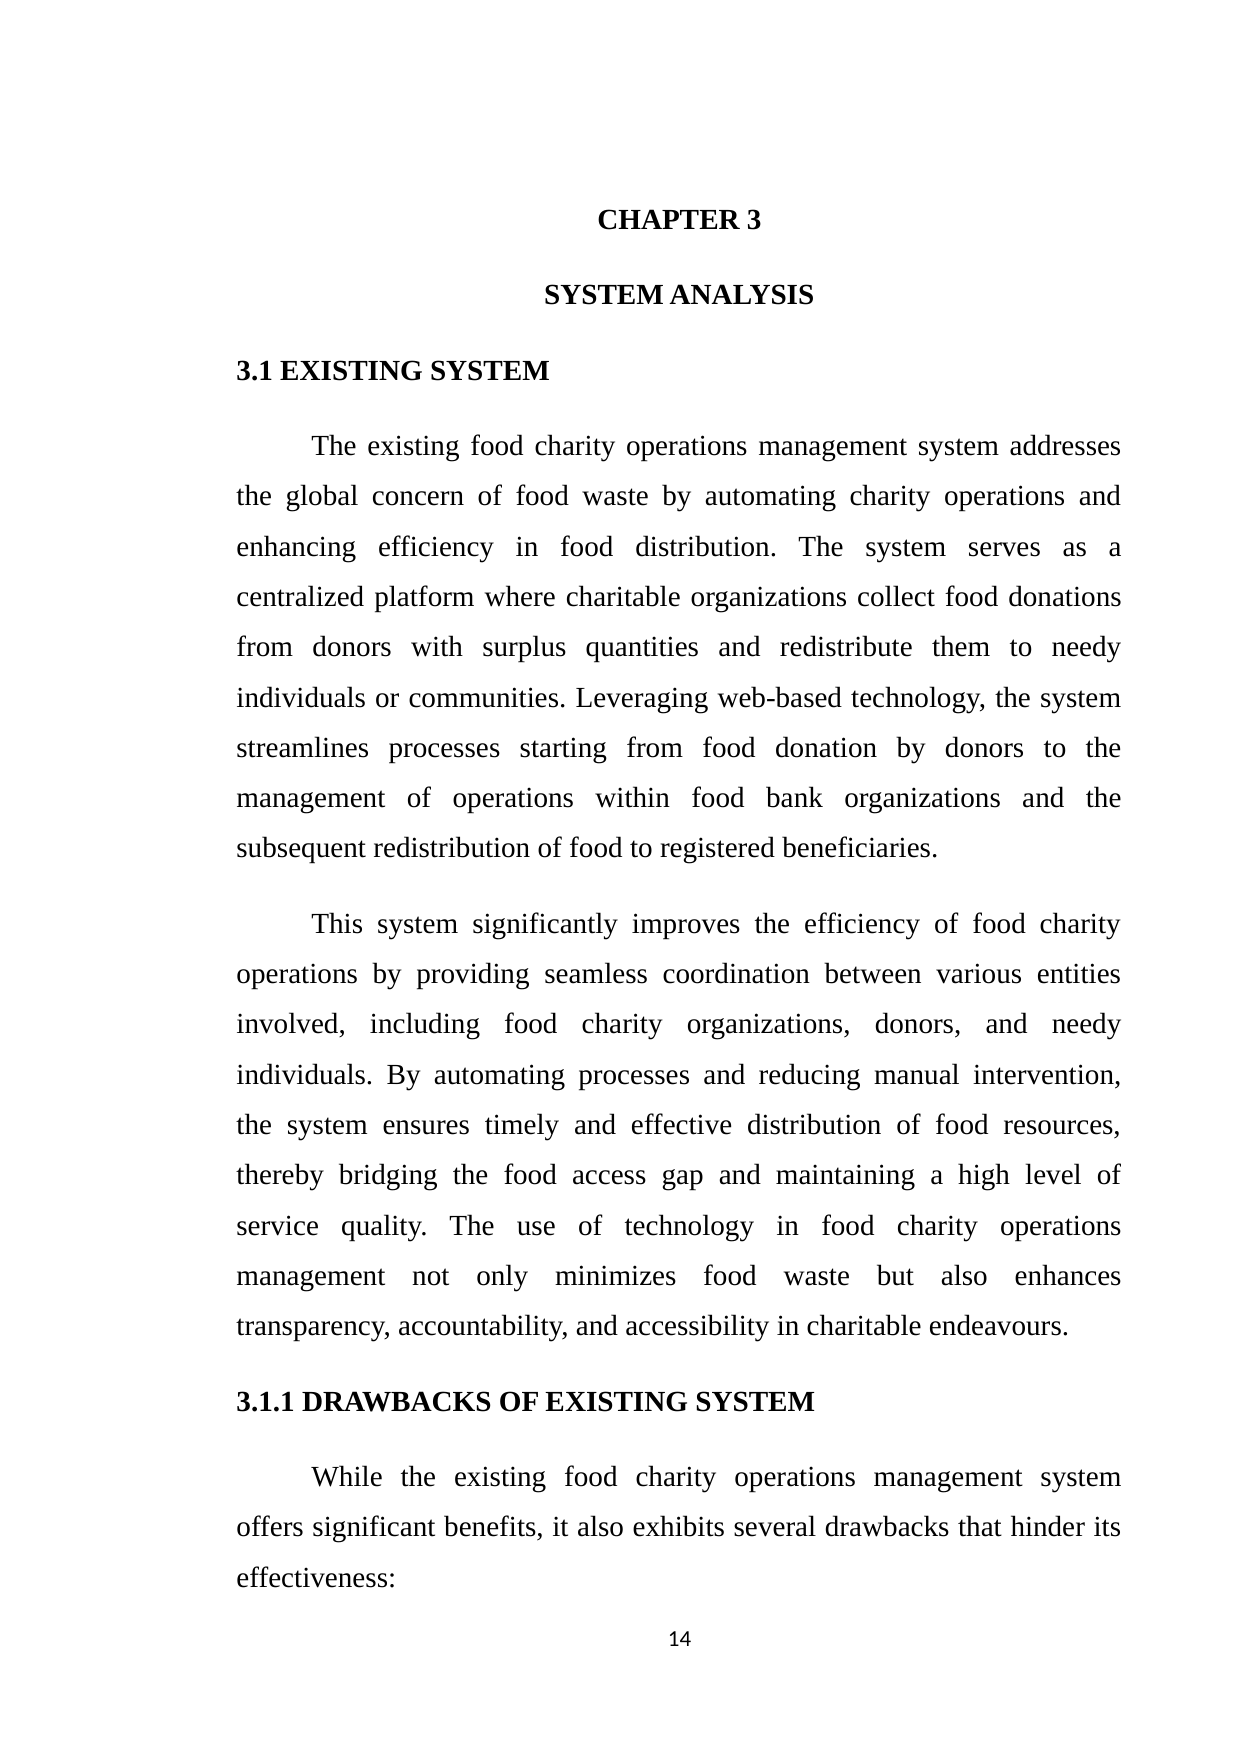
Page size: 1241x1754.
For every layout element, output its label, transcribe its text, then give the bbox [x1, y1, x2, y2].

text This system significantly improves the efficiency of food charity operations by providing seamless coordination between various entities involved, including food charity organizations, donors, and needy individuals. By automating processes and reducing manual intervention, the system ensures timely and effective distribution of food resources, thereby bridging the food access gap and maintaining a high level of service quality. The use of technology in food charity operations management not only minimizes food waste but also enhances transparency, accountability, and accessibility in charitable endeavours. [236, 906, 1122, 1342]
text The existing food charity operations management system addresses the global concern of food waste by automating charity operations and enhancing efficiency in food distribution. The system serves as a centralized platform where charitable organizations collect food donations from donors with surplus quantities and redistribute them to needy individuals or communities. Leveraging web-based technology, the system streamlines processes starting from food donation by donors to the management of operations within food bank organizations and the subsequent redistribution of food to registered beneficiaries. [236, 428, 1122, 864]
text 3.1 EXISTING SYSTEM [236, 353, 1122, 386]
text 3.1.1 DRAWBACKS OF EXISTING SYSTEM [236, 1384, 1122, 1417]
text SYSTEM ANALYSIS [236, 277, 1122, 311]
text While the existing food charity operations management system offers significant benefits, it also exhibits several drawbacks that hinder its effectiveness: [236, 1459, 1122, 1593]
text CHAPTER 3 [236, 202, 1122, 236]
